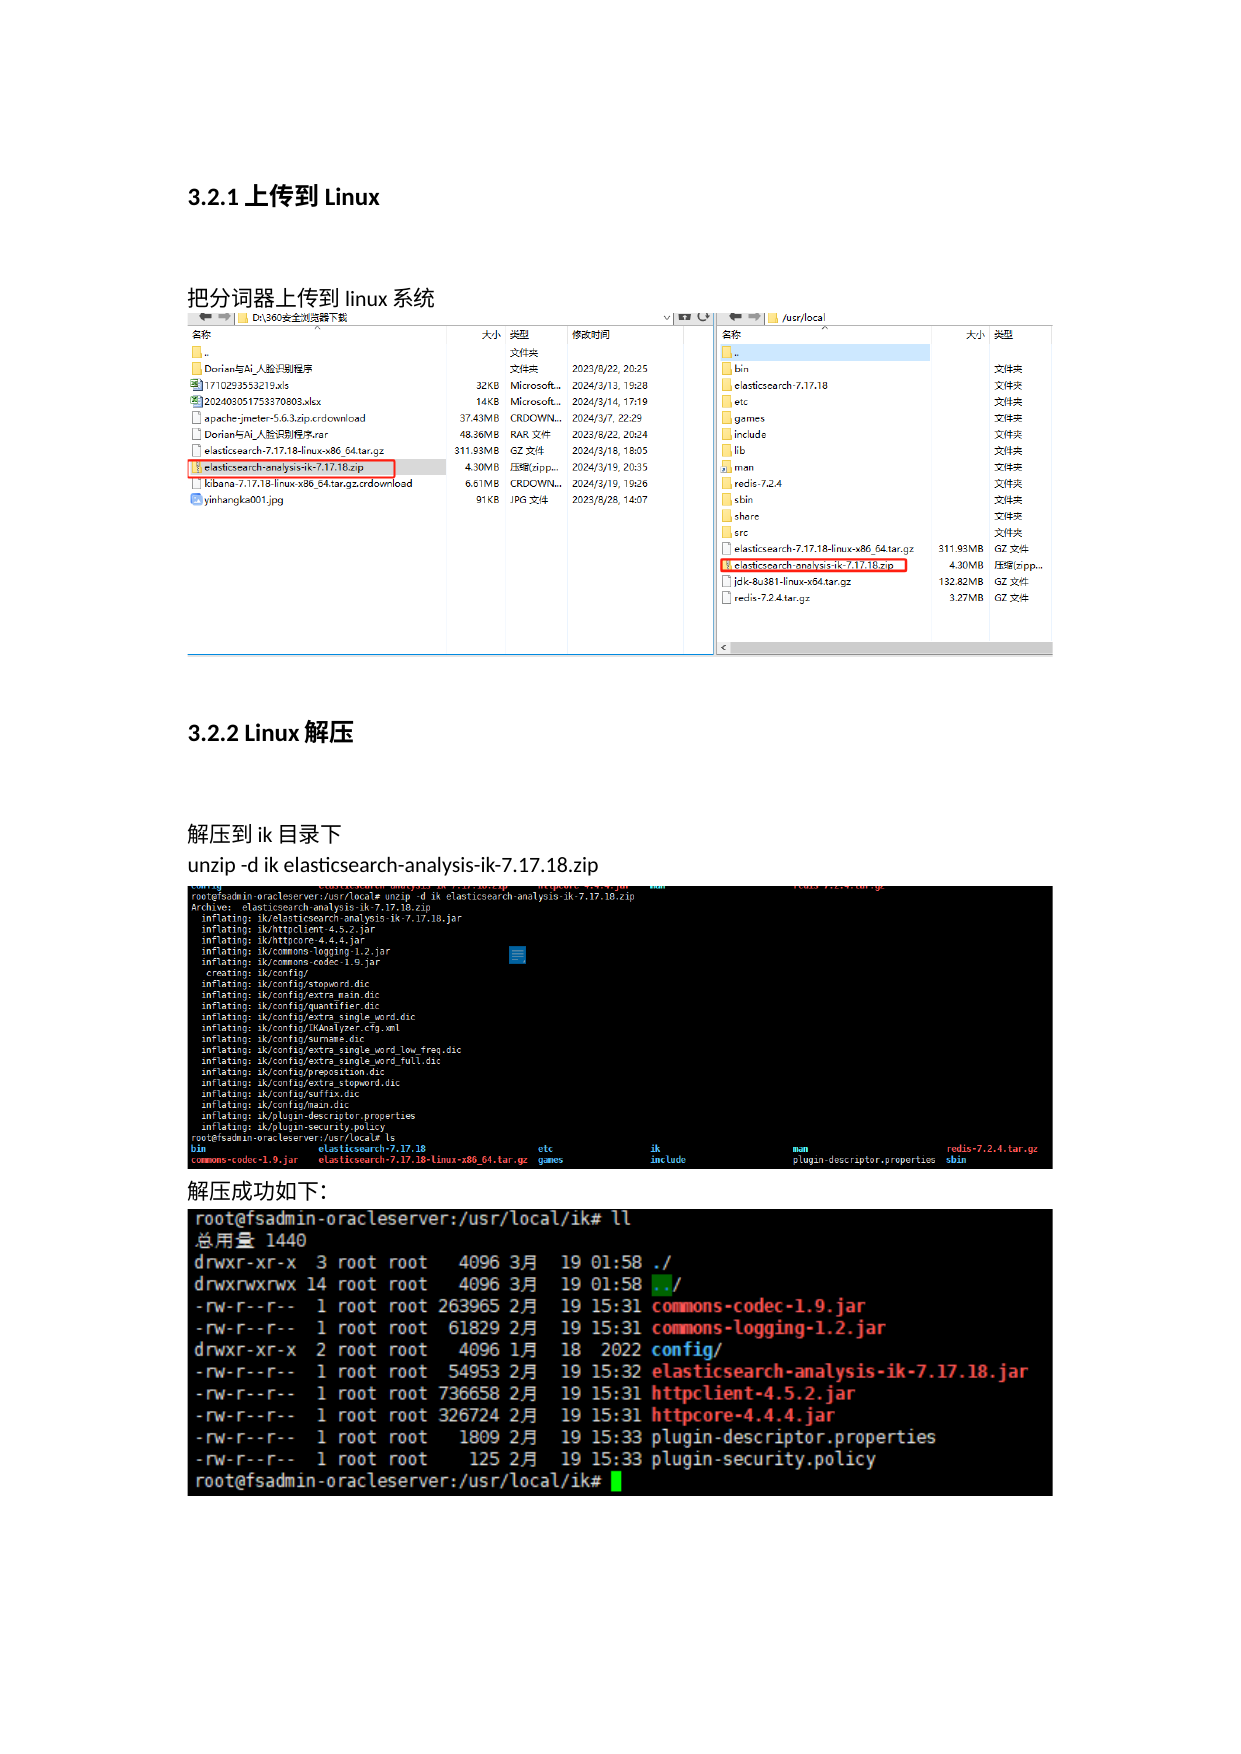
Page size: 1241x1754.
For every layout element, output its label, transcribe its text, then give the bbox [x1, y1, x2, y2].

text unzip -d ik elasticsearch-analysis-ik-7.17.18.zip [187, 849, 1053, 886]
text 解压成功如下： [187, 1174, 1053, 1206]
subtitle 3.2.2 Linux解压 [187, 698, 1053, 763]
text 把分词器上传到linux系统 [187, 281, 1053, 313]
picture [187, 886, 1053, 1169]
picture [187, 1209, 1053, 1496]
picture [187, 313, 1053, 657]
subtitle 3.2.1 上传到Linux [187, 162, 1053, 227]
text 解压到ik目录下 [187, 816, 1053, 849]
